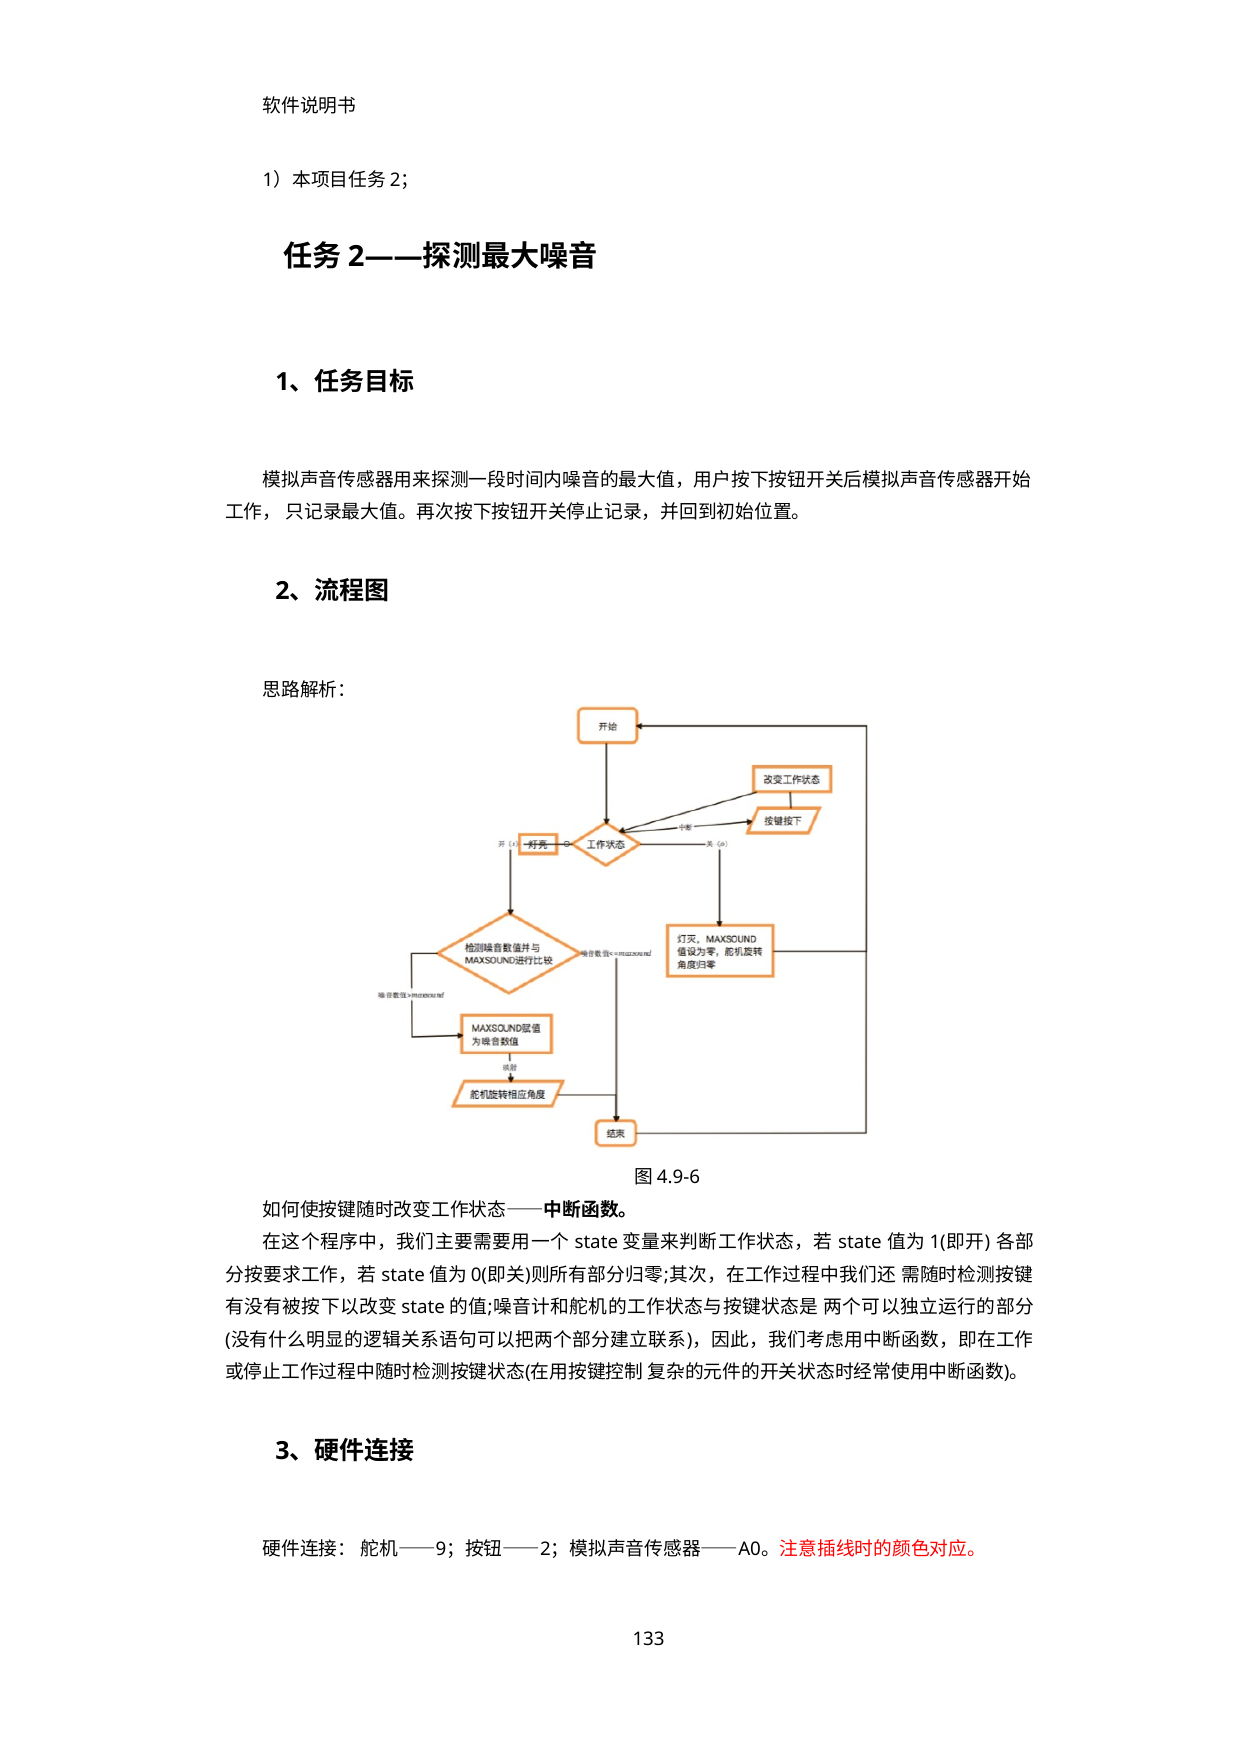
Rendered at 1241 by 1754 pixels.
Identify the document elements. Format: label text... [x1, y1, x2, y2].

text 在这个程序中，我们主要需要用一个 state变量来判断工作状态，若 state 值为1(即开) 各部分按要求工作，若 state值为0(即关)则所有部分归零;其次，在工作过程中我们还 需随时检测按键有没有被按下以改变state的值;噪音计和舵机的工作状态与按键状态是 两个可以独立运行的部分(没有什么明显的逻辑关系语句可以把两个部分建立联系)，因此，我们考虑用中断函数，即在工作或停止工作过程中随时检测按键状态(在用按键控制 复杂的元件的开关状态时经常使用中断函数)。 [225, 1224, 1034, 1387]
text 思路解析： [225, 672, 1034, 704]
subtitle 3、硬件连接 [225, 1416, 1034, 1481]
text 如何使按键随时改变工作状态——中断函数。 [225, 1192, 1034, 1224]
subtitle 任务2——探测最大噪音 [225, 222, 1034, 287]
subtitle 1、任务目标 [225, 347, 1034, 412]
text 1）本项目任务2； [225, 162, 1034, 194]
picture [372, 704, 868, 1150]
text 图4.9-6 [262, 1159, 1034, 1192]
text 模拟声音传感器用来探测一段时间内噪音的最大值，用户按下按钮开关后模拟声音传感器开始工作， 只记录最大值。再次按下按钮开关停止记录，并回到初始位置。 [225, 462, 1034, 527]
subtitle 2、流程图 [225, 556, 1034, 621]
text 硬件连接： 舵机——9；按钮——2；模拟声音传感器——A0。注意插线时的颜色对应。 [225, 1531, 1034, 1564]
